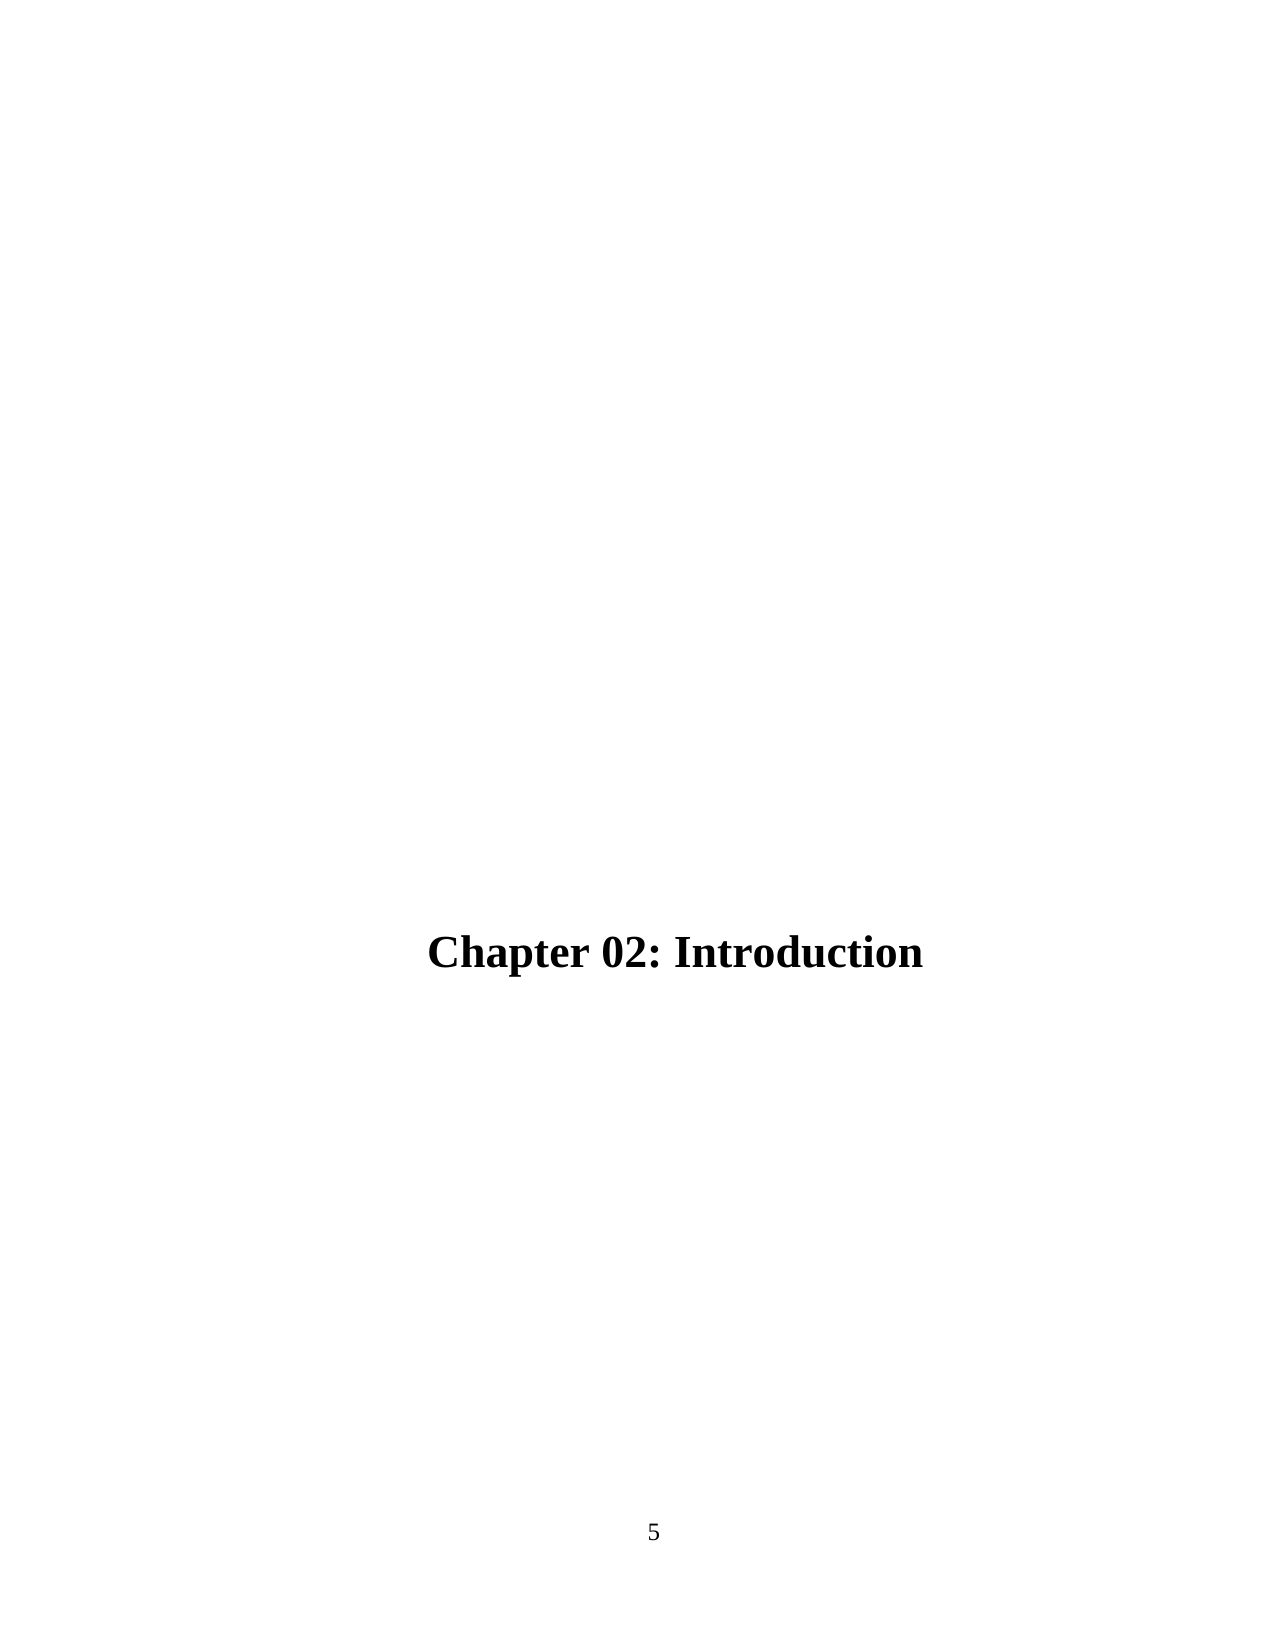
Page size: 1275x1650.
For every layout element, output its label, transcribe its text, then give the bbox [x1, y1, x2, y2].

subtitle Chapter 02: Introduction [150, 924, 1125, 977]
